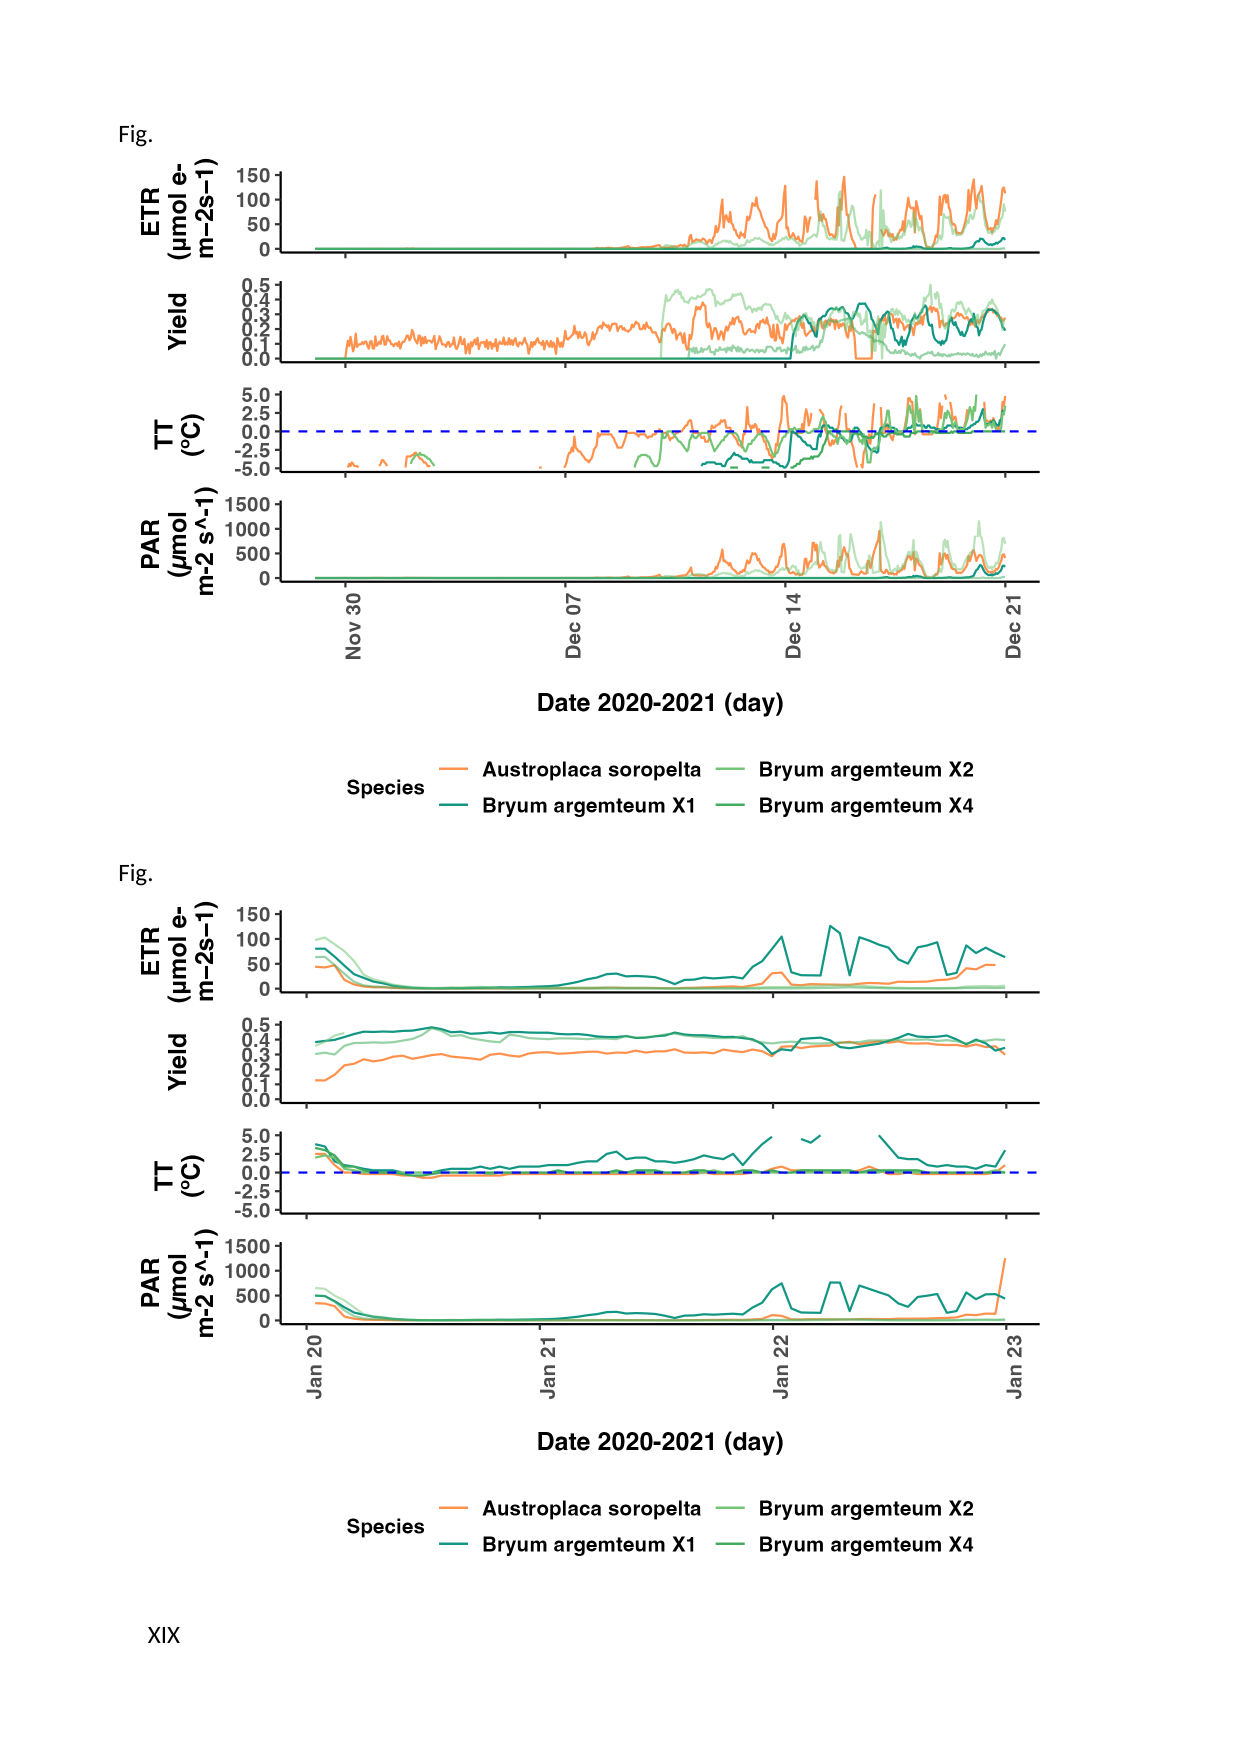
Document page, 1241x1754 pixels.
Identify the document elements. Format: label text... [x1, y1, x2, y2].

picture [118, 148, 1062, 857]
text Fig. [118, 118, 1122, 149]
text Fig. [118, 857, 1122, 887]
picture [118, 887, 1062, 1596]
